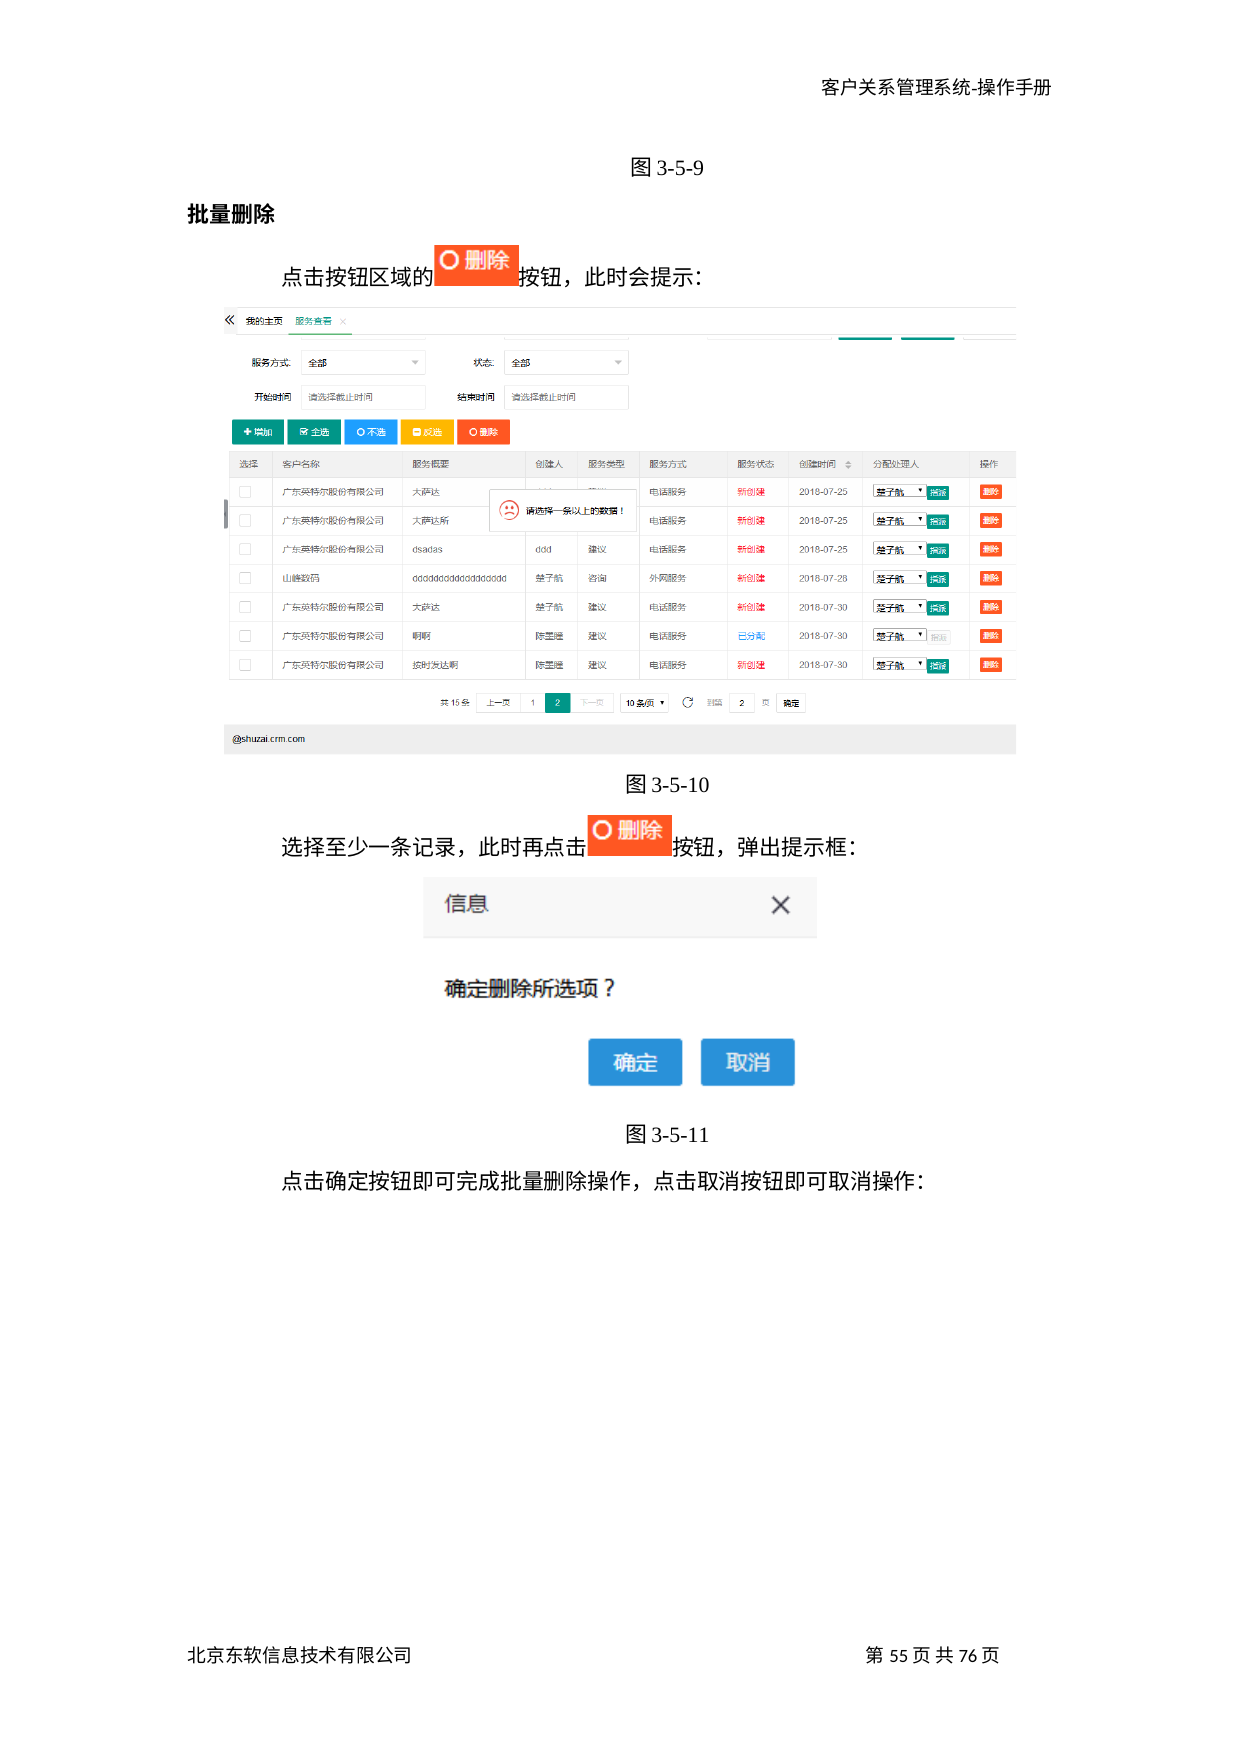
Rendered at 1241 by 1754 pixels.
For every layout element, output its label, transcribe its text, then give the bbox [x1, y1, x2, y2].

text 图3-5-10 [231, 767, 1053, 799]
picture [224, 307, 1017, 755]
text 图3-5-11 [231, 1117, 1053, 1148]
text 选择至少一条记录，此时再点击按钮，弹出提示框： [231, 815, 1053, 862]
picture [587, 815, 672, 856]
text 图3-5-9 [231, 150, 1053, 182]
text 点击确定按钮即可完成批量删除操作，点击取消按钮即可取消操作： [231, 1164, 1053, 1196]
picture [423, 877, 817, 1105]
text 点击按钮区域的按钮，此时会提示： [231, 245, 1053, 292]
picture [434, 245, 519, 286]
text 批量删除 [187, 197, 1053, 229]
